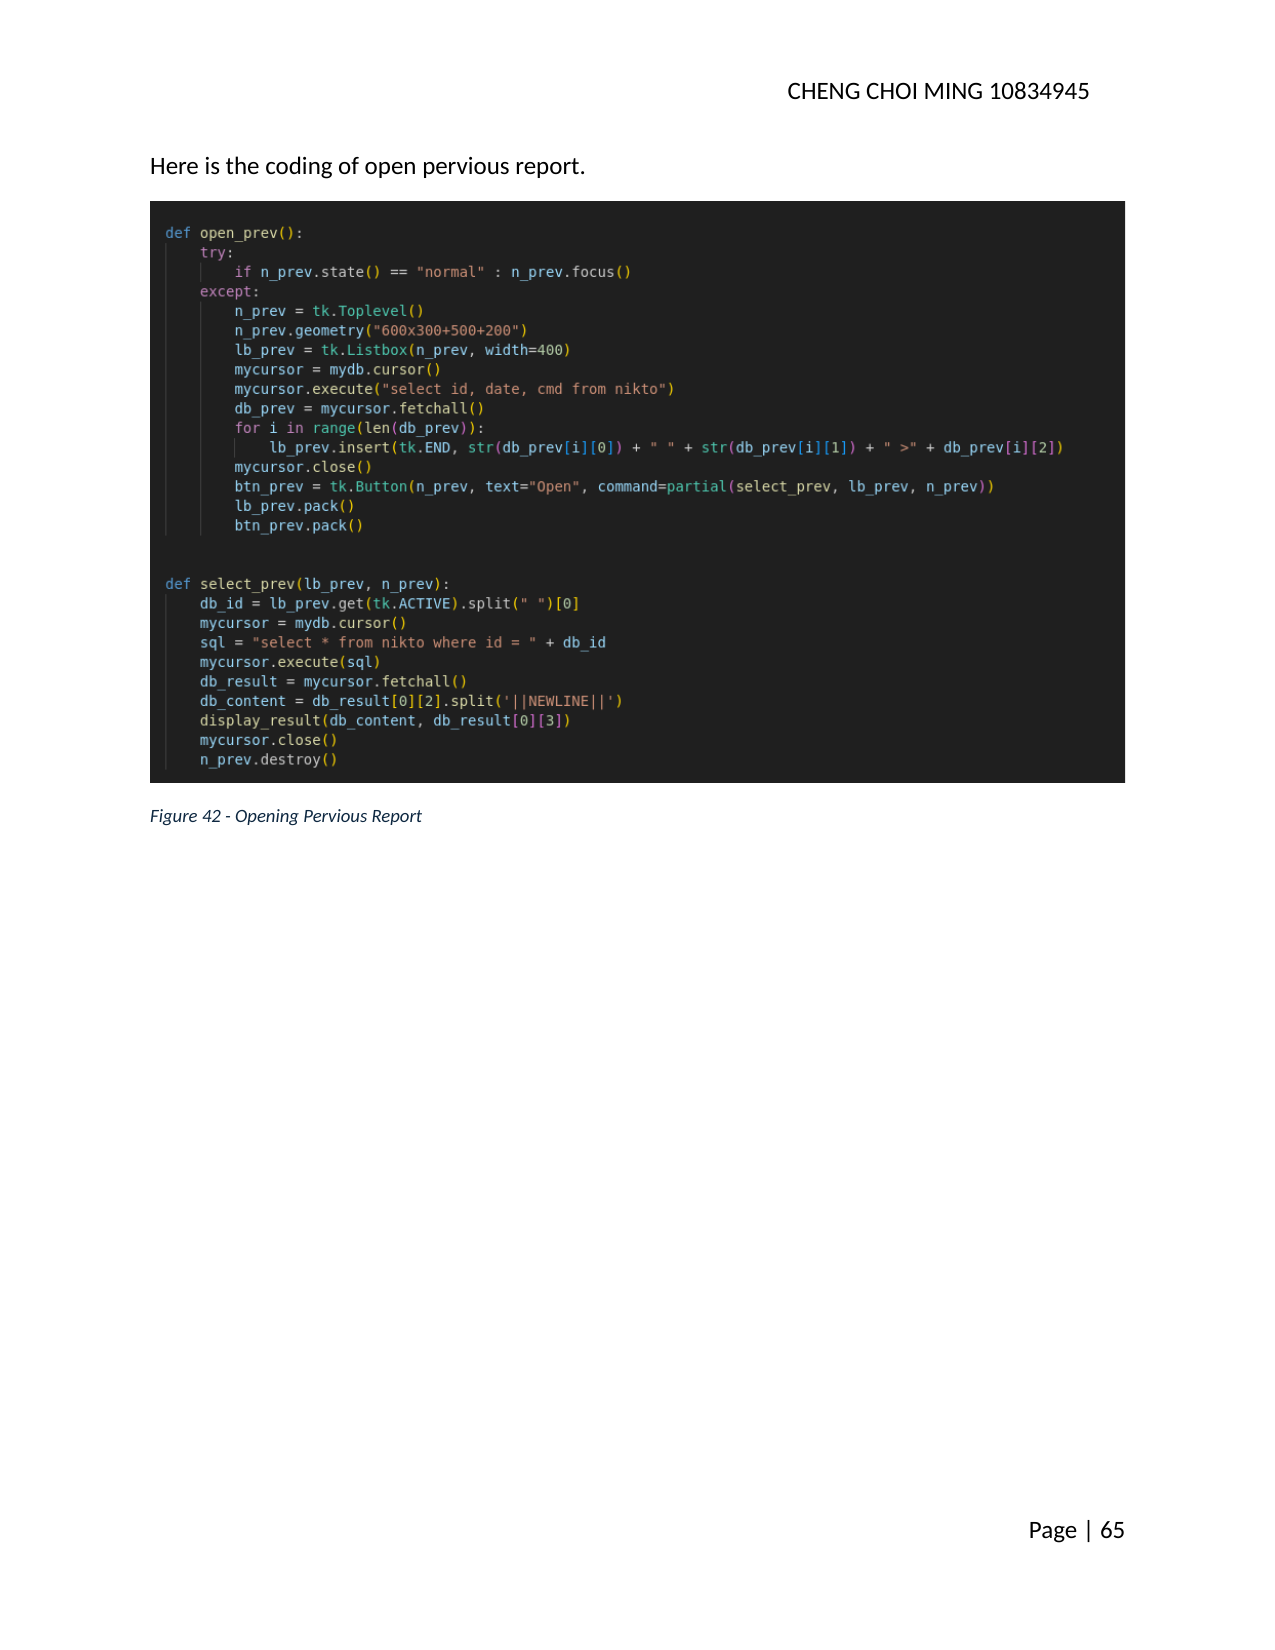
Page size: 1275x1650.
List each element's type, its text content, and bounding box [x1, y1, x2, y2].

picture [150, 201, 1125, 783]
text Here is the coding of open pervious report. [150, 150, 1125, 181]
text Figure 42 - Opening Pervious Report [150, 804, 1125, 827]
